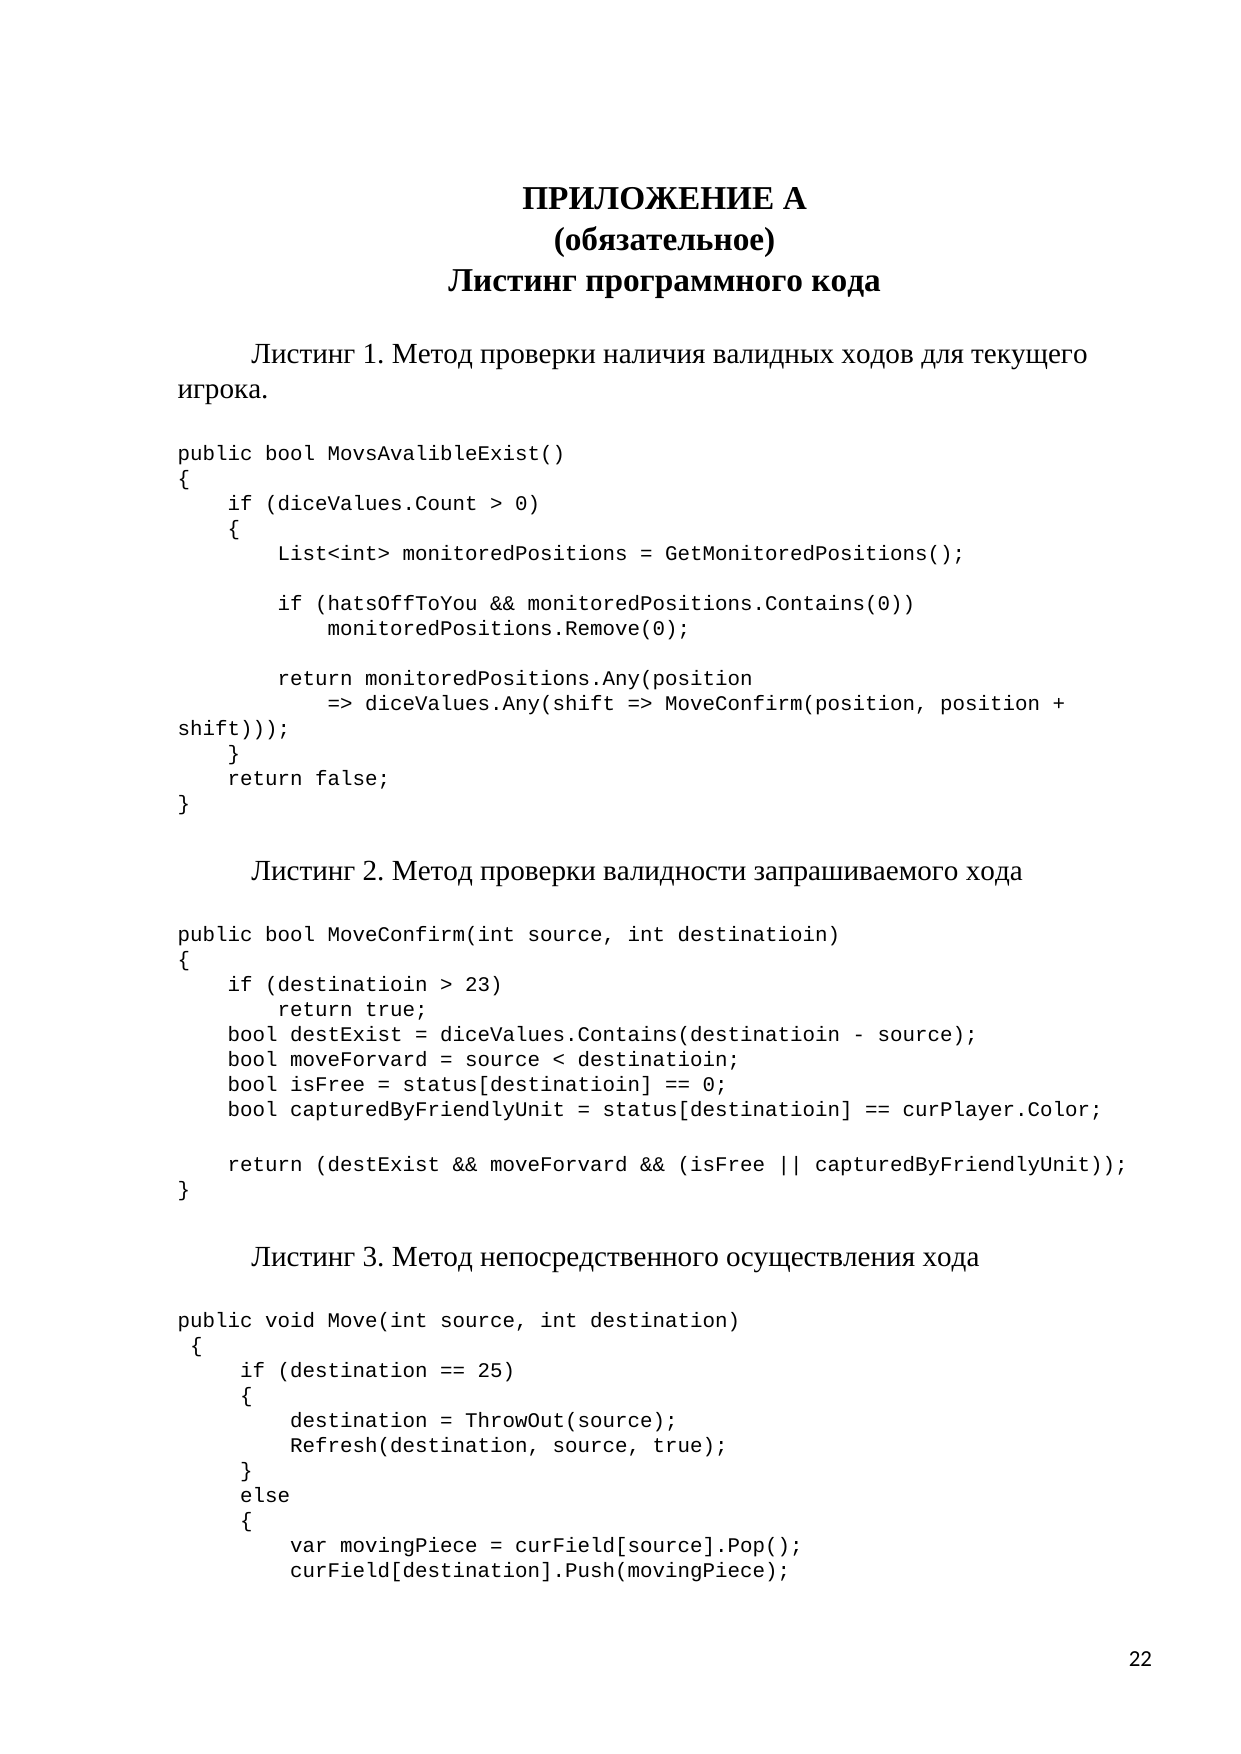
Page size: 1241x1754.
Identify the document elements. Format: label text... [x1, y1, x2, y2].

text return false; [177, 768, 1152, 791]
text Листинг 2. Метод проверки валидности запрашиваемого хода [177, 853, 1152, 887]
text bool moveForvard = source < destinatioin; [177, 1049, 1152, 1073]
text public bool MovsAvalibleExist() [177, 443, 1152, 466]
text { [177, 468, 1152, 491]
text else [177, 1485, 1152, 1509]
text public bool MoveConfirm(int source, int destinatioin) [177, 924, 1152, 948]
text Листинг 1. Метод проверки наличия валидных ходов для текущего игрока. [177, 336, 1152, 405]
text } [177, 1460, 1152, 1484]
text bool capturedByFriendlyUnit = status[destinatioin] == curPlayer.Color; [177, 1099, 1152, 1123]
text Листинг 3. Метод непосредственного осуществления хода [177, 1239, 1152, 1273]
text { [177, 1385, 1152, 1409]
text if (hatsOffToYou && monitoredPositions.Contains(0)) [177, 593, 1152, 616]
text { [177, 518, 1152, 541]
text return true; [177, 999, 1152, 1023]
text Refresh(destination, source, true); [177, 1435, 1152, 1459]
text public void Move(int source, int destination) [177, 1310, 1152, 1334]
text return monitoredPositions.Any(position [177, 668, 1152, 691]
text } [177, 743, 1152, 766]
text var movingPiece = curField[source].Pop(); [177, 1535, 1152, 1559]
text return (destExist && moveForvard && (isFree || capturedByFriendlyUnit)); [177, 1154, 1152, 1177]
text { [177, 949, 1152, 973]
text curField[destination].Push(movingPiece); [177, 1560, 1152, 1584]
text bool destExist = diceValues.Contains(destinatioin - source); [177, 1024, 1152, 1048]
text if (diceValues.Count > 0) [177, 493, 1152, 516]
text { [177, 1510, 1152, 1534]
text monitoredPositions.Remove(0); [177, 618, 1152, 641]
text => diceValues.Any(shift => MoveConfirm(position, position + shift))); [177, 693, 1152, 741]
text if (destination == 25) [177, 1360, 1152, 1384]
text { [177, 1335, 1152, 1359]
subtitle ПРИЛОЖЕНИЕ А (обязательное) Листинг программного кода [177, 179, 1152, 298]
text destination = ThrowOut(source); [177, 1410, 1152, 1434]
text List<int> monitoredPositions = GetMonitoredPositions(); [177, 543, 1152, 566]
text } [177, 1179, 1152, 1202]
text bool isFree = status[destinatioin] == 0; [177, 1074, 1152, 1098]
text if (destinatioin > 23) [177, 974, 1152, 998]
text } [177, 793, 1152, 816]
